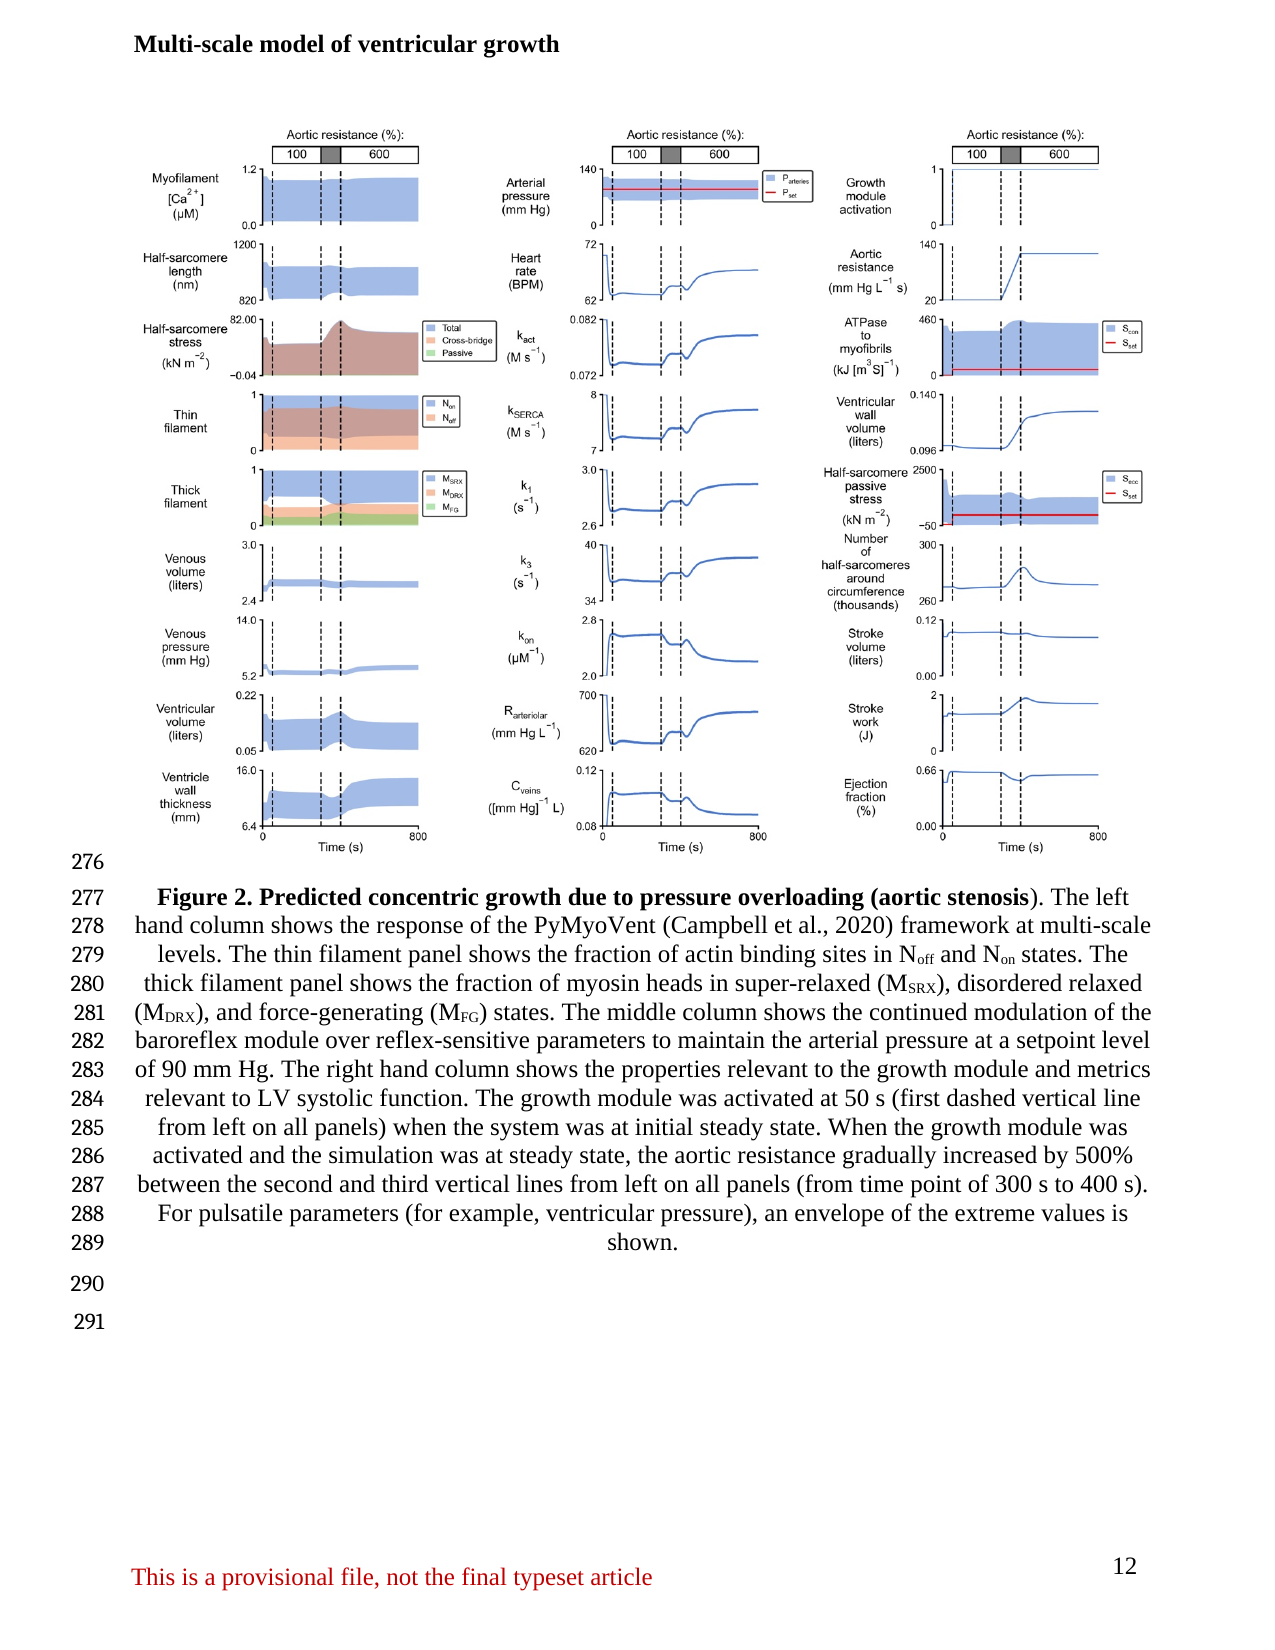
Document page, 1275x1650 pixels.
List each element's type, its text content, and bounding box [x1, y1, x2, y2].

picture [133, 118, 1152, 869]
